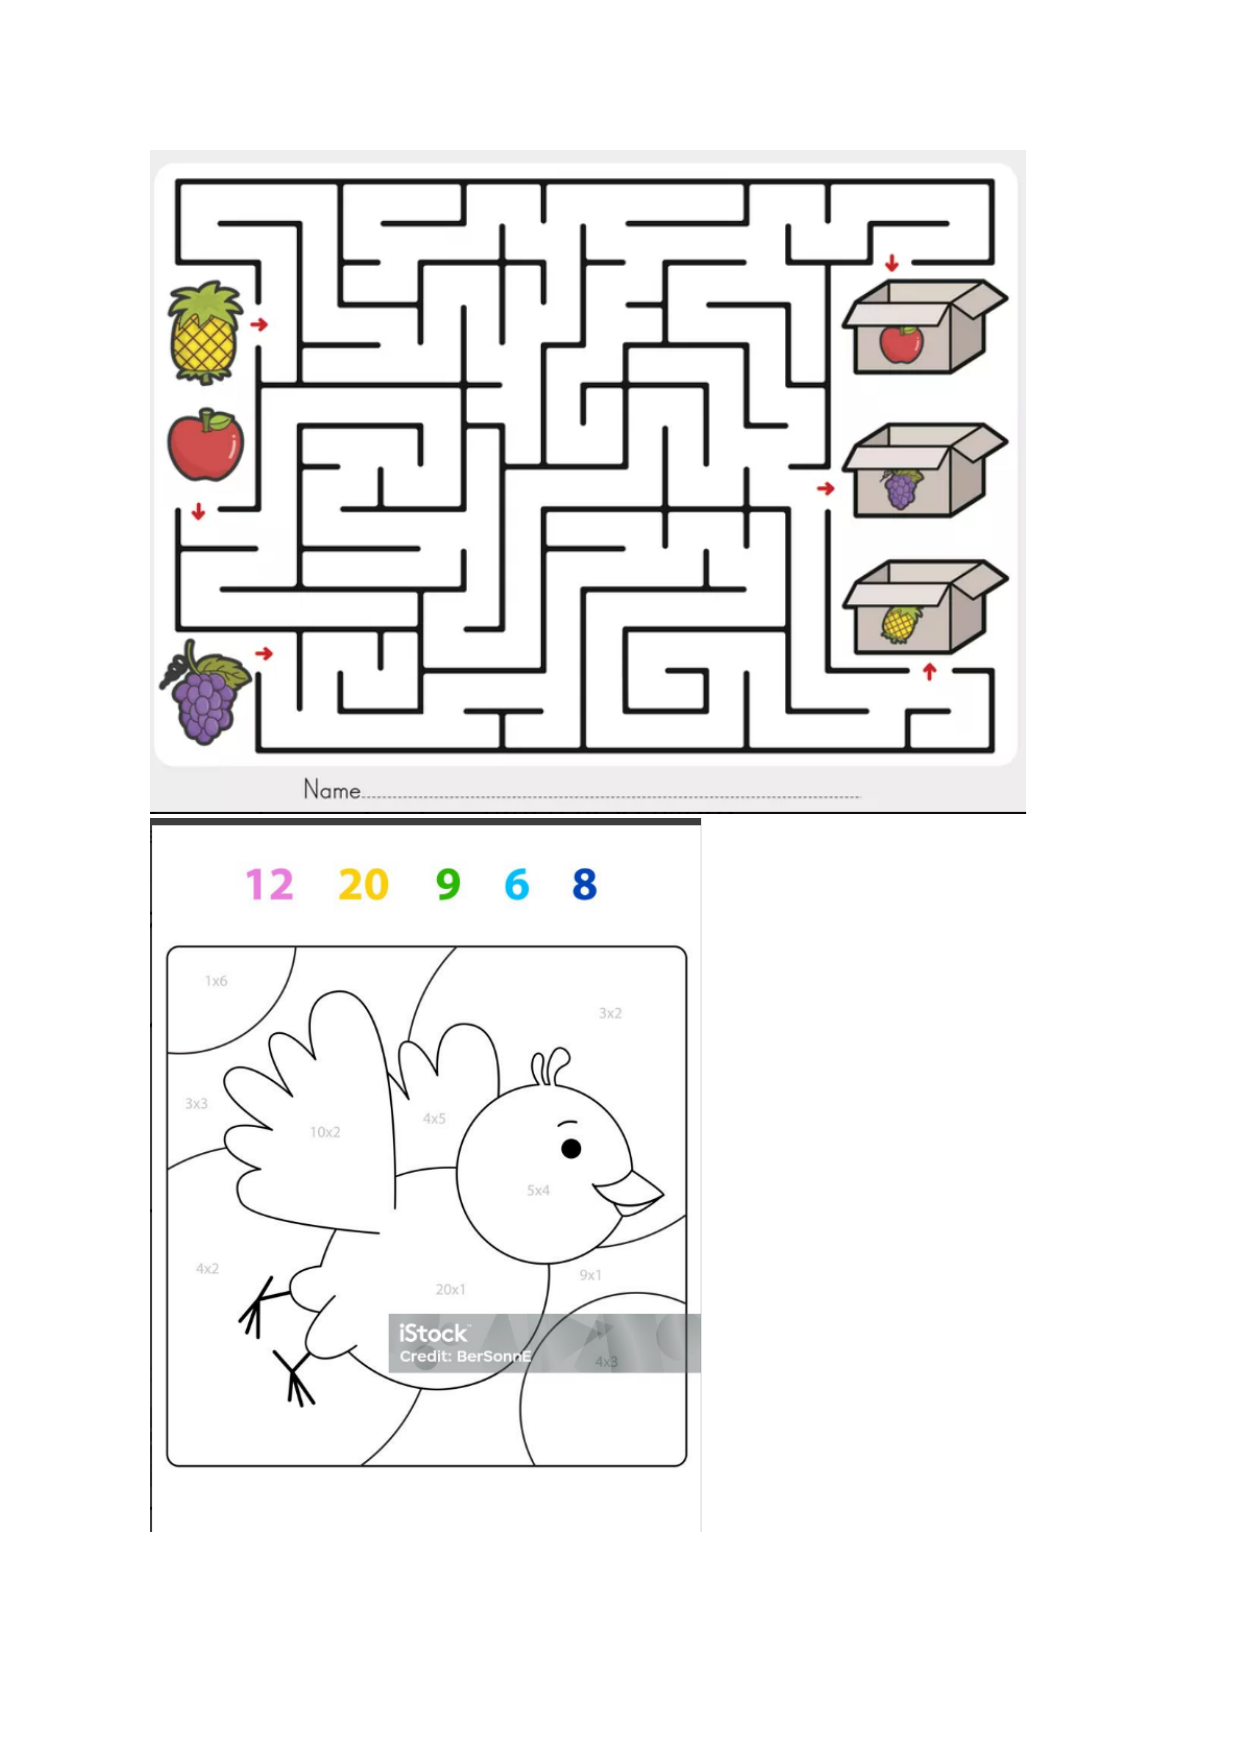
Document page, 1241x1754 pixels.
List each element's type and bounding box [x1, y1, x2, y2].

picture [150, 150, 1027, 814]
picture [150, 818, 702, 1532]
text [150, 150, 1090, 1531]
